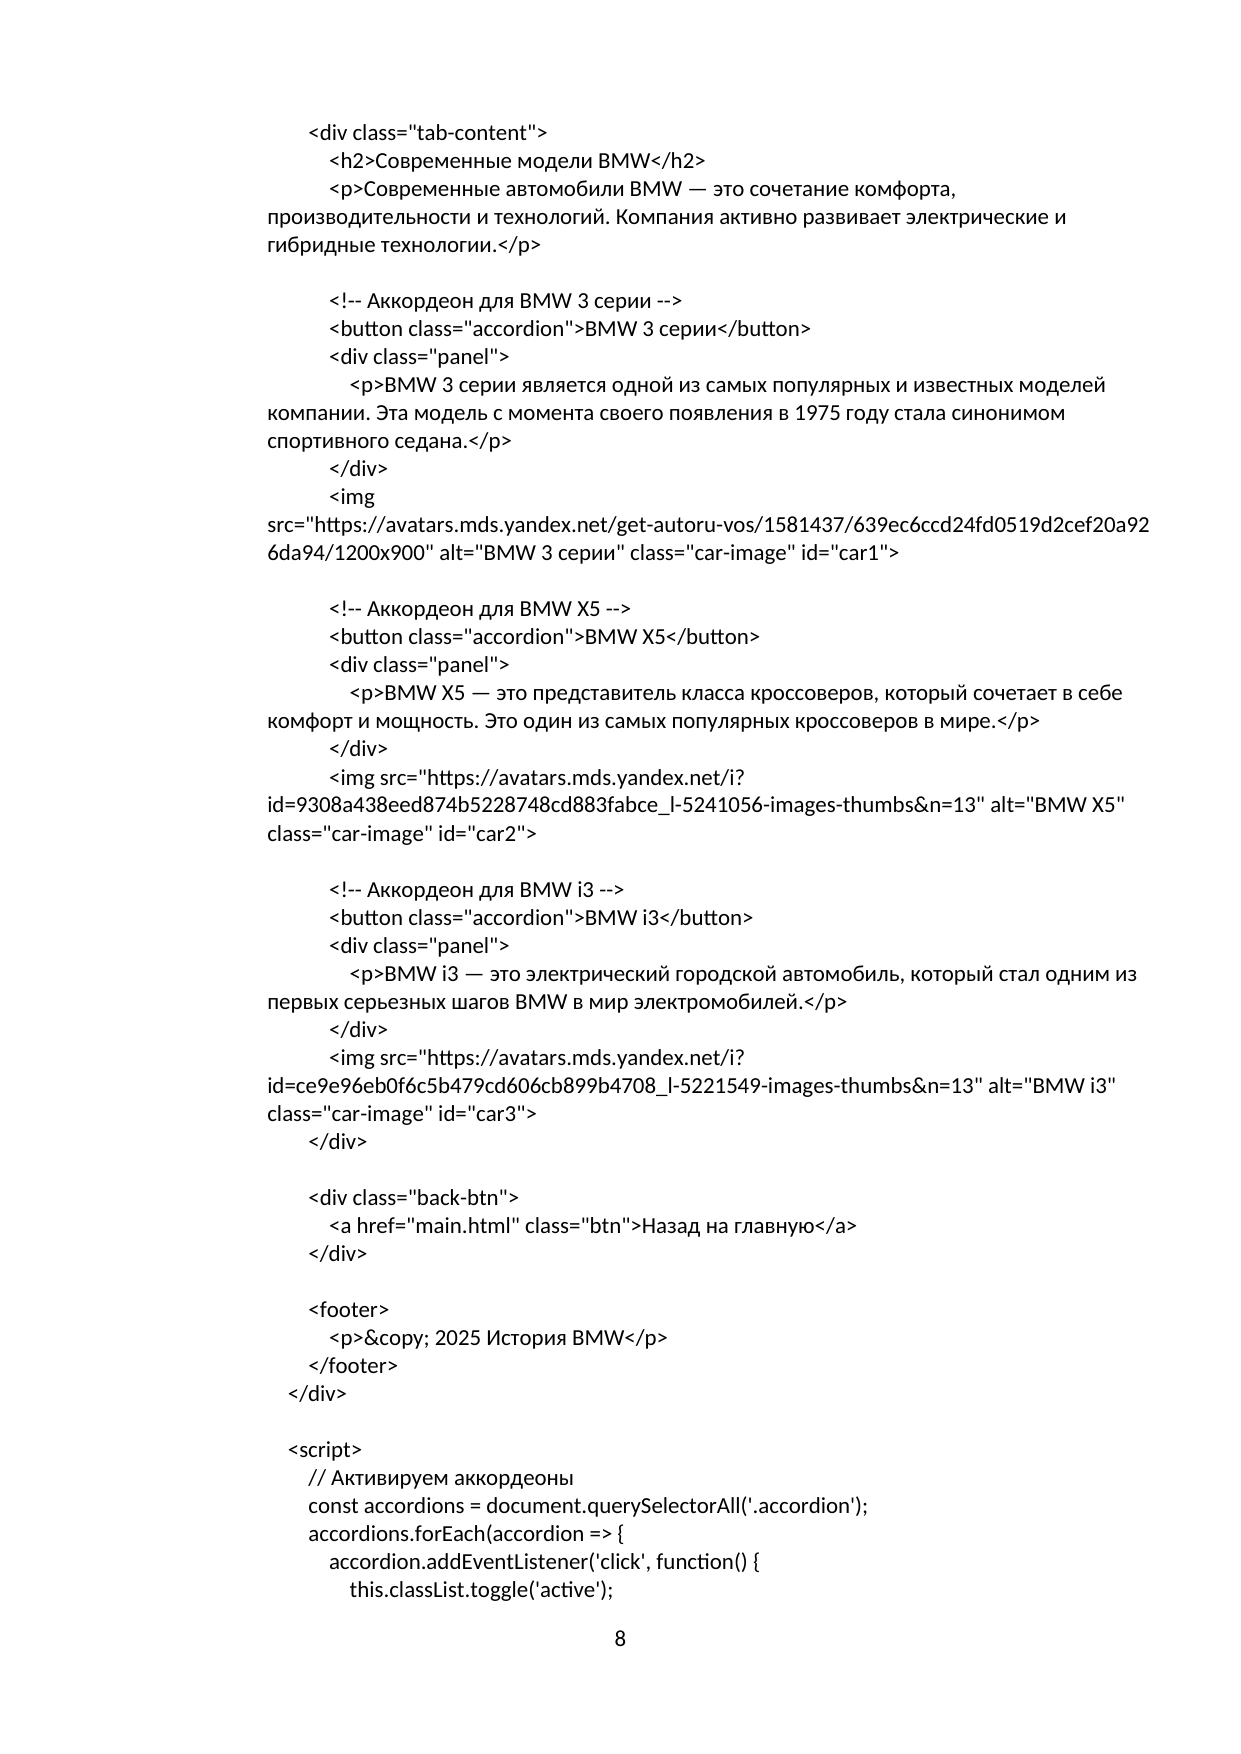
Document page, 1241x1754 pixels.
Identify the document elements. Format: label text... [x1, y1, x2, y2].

list </div> [267, 1015, 1152, 1043]
list <p>&copy; 2025 История BMW</p> [267, 1323, 1152, 1351]
list </div> [267, 1127, 1152, 1155]
list <button class="accordion">BMW X5</button> [267, 622, 1152, 651]
list accordions.forEach(accordion => { [267, 1519, 1152, 1547]
list <button class="accordion">BMW 3 серии</button> [267, 314, 1152, 342]
list </div> [267, 734, 1152, 763]
list <img src="https://avatars.mds.yandex.net/get-autoru-vos/1581437/639ec6ccd24fd0519d2cef20a926da94/1200x900" alt="BMW 3 серии" class="car-image" id="car1"> [267, 482, 1152, 566]
list accordion.addEventListener('click', function() { [267, 1547, 1152, 1575]
list </div> [267, 1239, 1152, 1267]
list <div class="panel"> [267, 931, 1152, 959]
list <div class="tab-content"> [267, 118, 1152, 146]
list <button class="accordion">BMW i3</button> [267, 903, 1152, 931]
list </footer> [267, 1351, 1152, 1379]
list <p>BMW 3 серии является одной из самых популярных и известных моделей компании. Эта модель с момента своего появления в 1975 году стала синонимом спортивного седана.</p> [267, 370, 1152, 454]
list <footer> [267, 1295, 1152, 1323]
list <!-- Аккордеон для BMW i3 --> [267, 875, 1152, 903]
list <a href="main.html" class="btn">Назад на главную</a> [267, 1211, 1152, 1239]
list <img src="https://avatars.mds.yandex.net/i?id=ce9e96eb0f6c5b479cd606cb899b4708_l-5221549-images-thumbs&n=13" alt="BMW i3" class="car-image" id="car3"> [267, 1043, 1152, 1127]
list <div class="panel"> [267, 651, 1152, 678]
list <img src="https://avatars.mds.yandex.net/i?id=9308a438eed874b5228748cd883fabce_l-5241056-images-thumbs&n=13" alt="BMW X5" class="car-image" id="car2"> [267, 763, 1152, 847]
list this.classList.toggle('active'); [267, 1575, 1152, 1603]
list <p>BMW X5 — это представитель класса кроссоверов, который сочетает в себе комфорт и мощность. Это один из самых популярных кроссоверов в мире.</p> [267, 678, 1152, 734]
list </div> [267, 1379, 1152, 1407]
list <!-- Аккордеон для BMW 3 серии --> [267, 286, 1152, 314]
list <p>BMW i3 — это электрический городской автомобиль, который стал одним из первых серьезных шагов BMW в мир электромобилей.</p> [267, 959, 1152, 1015]
list <!-- Аккордеон для BMW X5 --> [267, 594, 1152, 622]
list // Активируем аккордеоны [267, 1463, 1152, 1491]
list <div class="back-btn"> [267, 1183, 1152, 1211]
list <h2>Современные модели BMW</h2> [267, 146, 1152, 174]
list <div class="panel"> [267, 342, 1152, 370]
list const accordions = document.querySelectorAll('.accordion'); [267, 1491, 1152, 1519]
list </div> [267, 454, 1152, 482]
list <p>Современные автомобили BMW — это сочетание комфорта, производительности и технологий. Компания активно развивает электрические и гибридные технологии.</p> [267, 174, 1152, 258]
list <script> [267, 1435, 1152, 1463]
